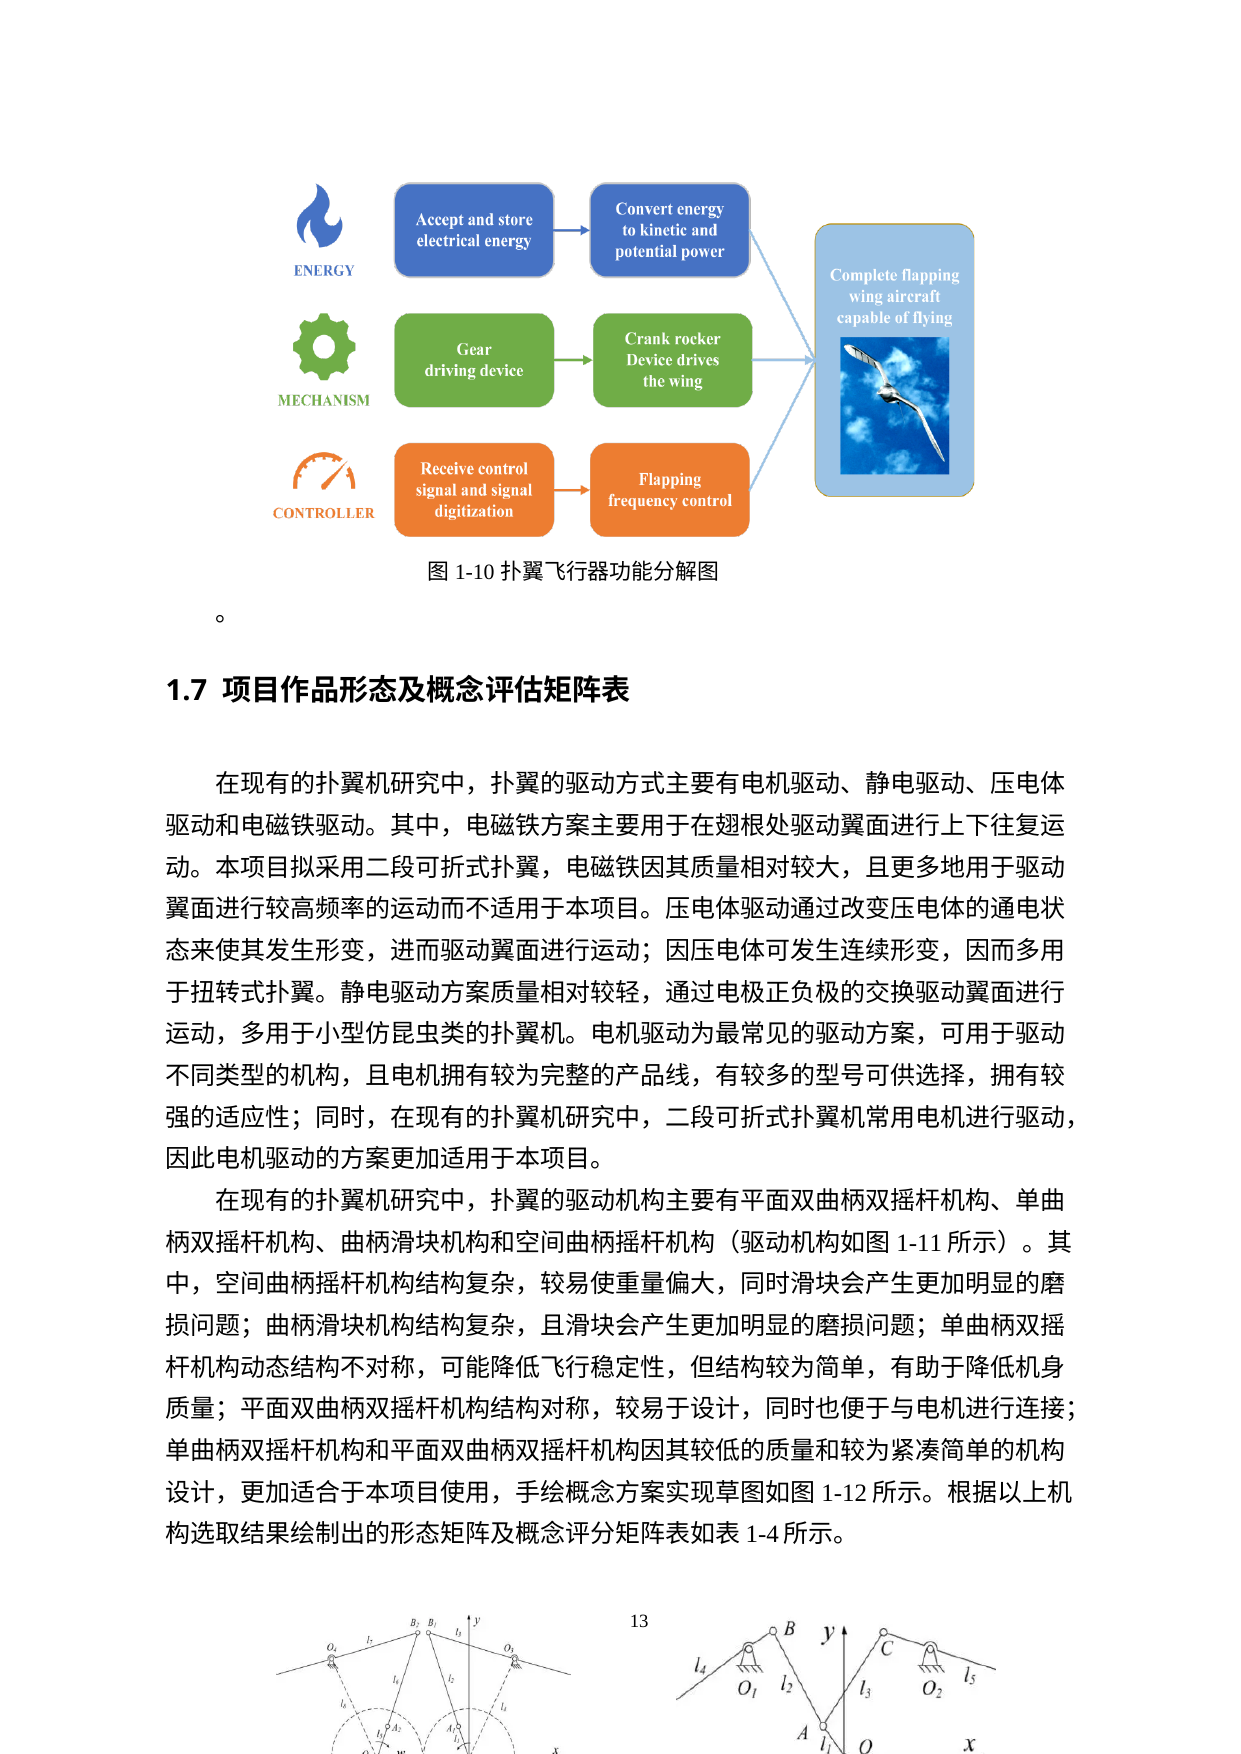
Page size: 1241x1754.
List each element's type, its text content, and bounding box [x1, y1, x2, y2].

text 在现有的扑翼机研究中，扑翼的驱动方式主要有电机驱动、静电驱动、压电体驱动和电磁铁驱动。其中，电磁铁方案主要用于在翅根处驱动翼面进行上下往复运动。本项目拟采用二段可折式扑翼，电磁铁因其质量相对较大，且更多地用于驱动翼面进行较高频率的运动而不适用于本项目。压电体驱动通过改变压电体的通电状态来使其发生形变，进而驱动翼面进行运动；因压电体可发生连续形变，因而多用于扭转式扑翼。静电驱动方案质量相对较轻，通过电极正负极的交换驱动翼面进行运动，多用于小型仿昆虫类的扑翼机。电机驱动为最常见的驱动方案，可用于驱动不同类型的机构，且电机拥有较为完整的产品线，有较多的型号可供选择，拥有较强的适应性；同时，在现有的扑翼机研究中，二段可折式扑翼机常用电机进行驱动，因此电机驱动的方案更加适用于本项目。 [165, 759, 1075, 1176]
picture [676, 1609, 996, 1754]
picture [276, 1609, 571, 1754]
picture [265, 182, 975, 537]
text 在现有的扑翼机研究中，扑翼的驱动机构主要有平面双曲柄双摇杆机构、单曲柄双摇杆机构、曲柄滑块机构和空间曲柄摇杆机构（驱动机构如图 1-11所示）。其中，空间曲柄摇杆机构结构复杂，较易使重量偏大，同时滑块会产生更加明显的磨损问题；曲柄滑块机构结构复杂，且滑块会产生更加明显的磨损问题；单曲柄双摇杆机构动态结构不对称，可能降低飞行稳定性，但结构较为简单，有助于降低机身质量；平面双曲柄双摇杆机构结构对称，较易于设计，同时也便于与电机进行连接；单曲柄双摇杆机构和平面双曲柄双摇杆机构因其较低的质量和较为紧凑简单的机构设计，更加适合于本项目使用，手绘概念方案实现草图如图 1-12所示。根据以上机构选取结果绘制出的形态矩阵及概念评分矩阵表如表1-4所示。 [165, 1176, 1075, 1551]
subtitle 1.7 项目作品形态及概念评估矩阵表 [165, 667, 1075, 709]
